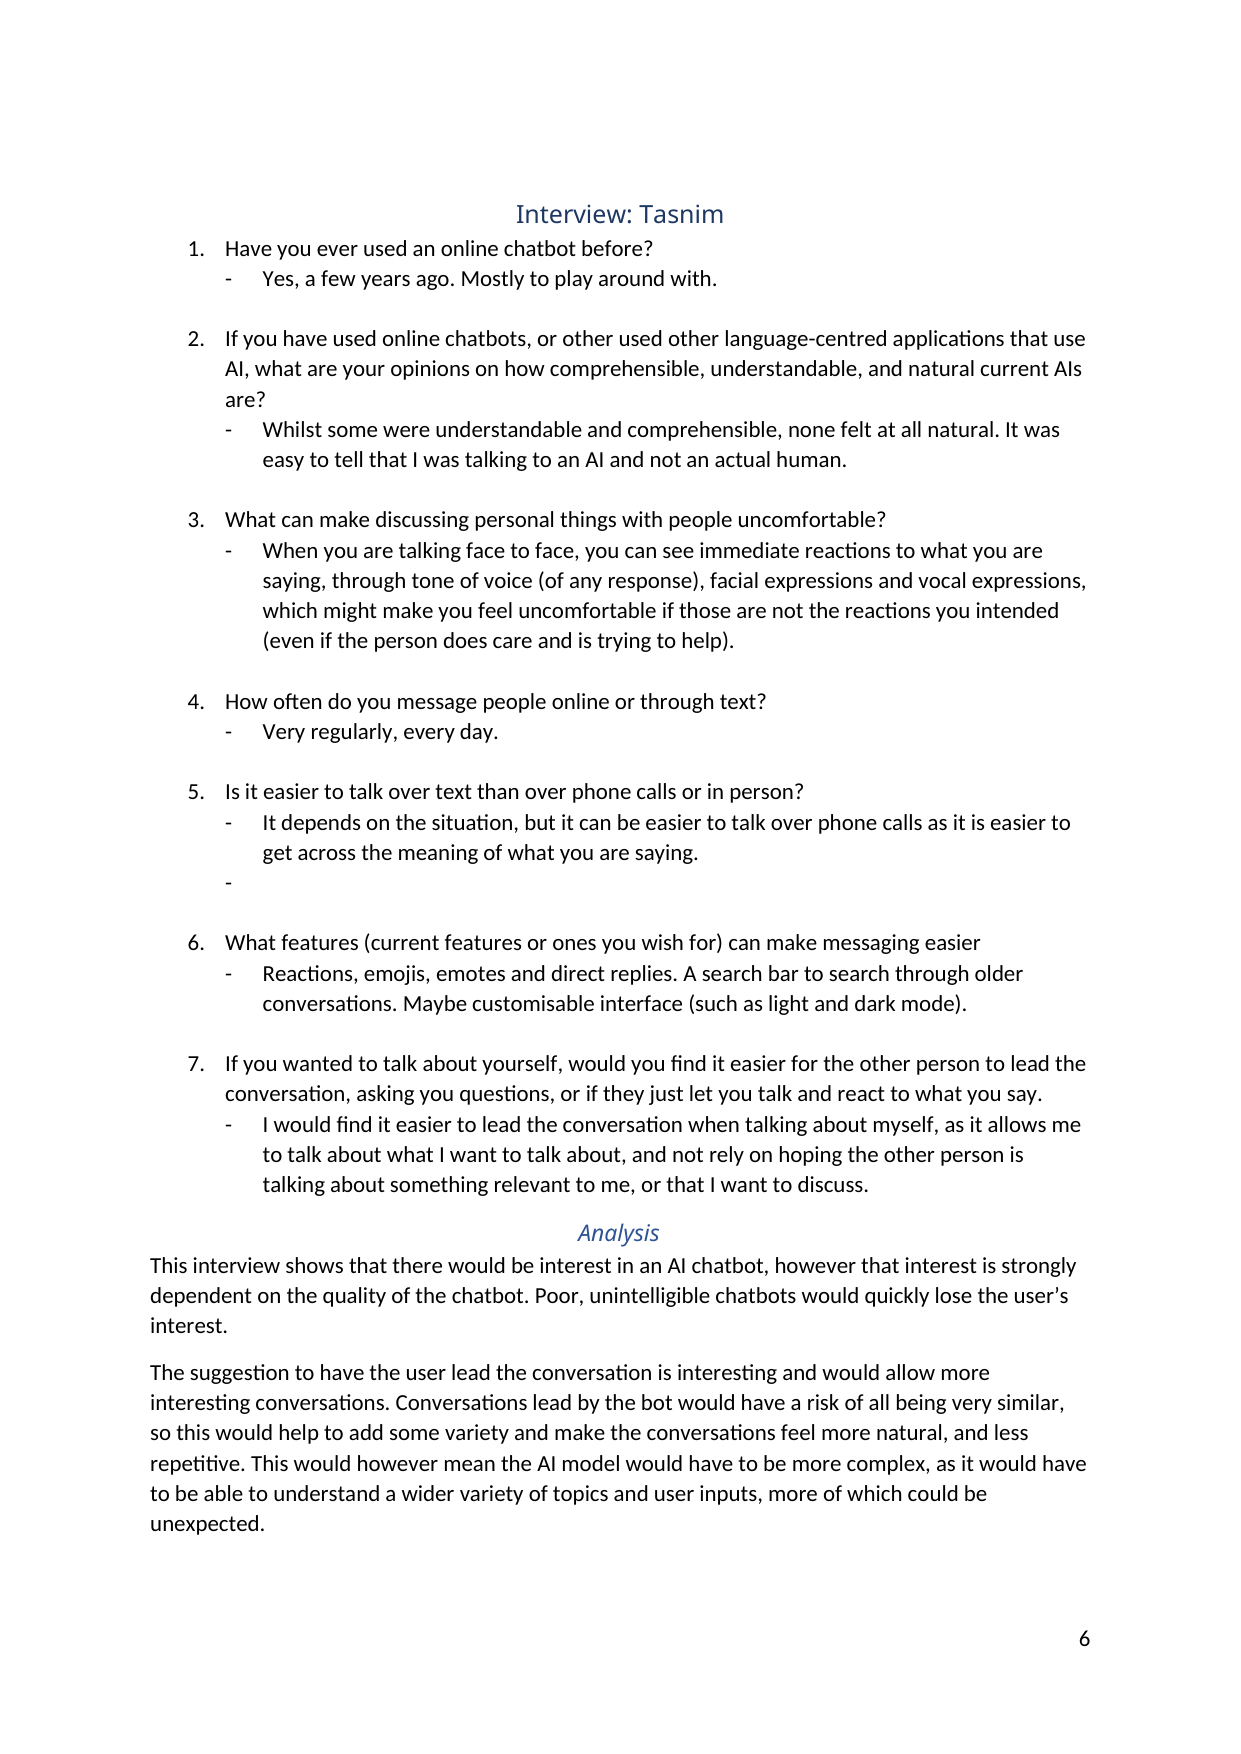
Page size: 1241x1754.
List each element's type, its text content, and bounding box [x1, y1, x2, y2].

list How often do you message people online or through text? [187, 687, 1090, 715]
list What features (current features or ones you wish for) can make messaging easier [187, 928, 1090, 956]
text The suggestion to have the user lead the conversation is interesting and would allow more interesting conversations. Conversations lead by the bot would have a risk of all being very similar, so this would help to add some variety and make the conversations feel more natural, and less repetitive. This would however mean the AI model would have to be more complex, as it would have to be able to understand a wider variety of topics and user inputs, more of which could be unexpected. [150, 1358, 1090, 1537]
list If you have used online chatbots, or other used other language-centred applications that use AI, what are your opinions on how comprehensible, understandable, and natural current AIs are? [187, 324, 1090, 413]
list Have you ever used an online chatbot before? [187, 234, 1090, 262]
list Very regularly, every day. [225, 717, 1090, 745]
list I would find it easier to lead the conversation when talking about myself, as it allows me to talk about what I want to talk about, and not rely on hoping the other person is talking about something relevant to me, or that I want to discuss. [225, 1110, 1090, 1198]
list Is it easier to talk over text than over phone calls or in person? [187, 777, 1090, 805]
subtitle Interview: Tasnim [150, 197, 1090, 231]
list Whilst some were understandable and comprehensible, none felt at all natural. It was easy to tell that I was talking to an AI and not an actual human. [225, 415, 1090, 473]
list It depends on the situation, but it can be easier to talk over phone calls as it is easier to get across the meaning of what you are saying. [225, 808, 1090, 866]
list When you are talking face to face, you can see immediate reactions to what you are saying, through tone of voice (of any response), facial expressions and vocal expressions, which might make you feel uncomfortable if those are not the reactions you intended (even if the person does care and is trying to help). [225, 536, 1090, 654]
list Reactions, emojis, emotes and direct replies. A search bar to search through older conversations. Maybe customisable interface (such as light and dark mode). [225, 959, 1090, 1017]
subtitle Analysis [150, 1217, 1090, 1248]
text This interview shows that there would be interest in an AI chatbot, however that interest is strongly dependent on the quality of the chatbot. Poor, unintelligible chatbots would quickly lose the user’s interest. [150, 1251, 1090, 1339]
list Yes, a few years ago. Mostly to play around with. [225, 264, 1090, 292]
list If you wanted to talk about yourself, would you find it easier for the other person to lead the conversation, asking you questions, or if they just let you talk and react to what you say. [187, 1049, 1090, 1107]
list What can make discussing personal things with people uncomfortable? [187, 506, 1090, 533]
